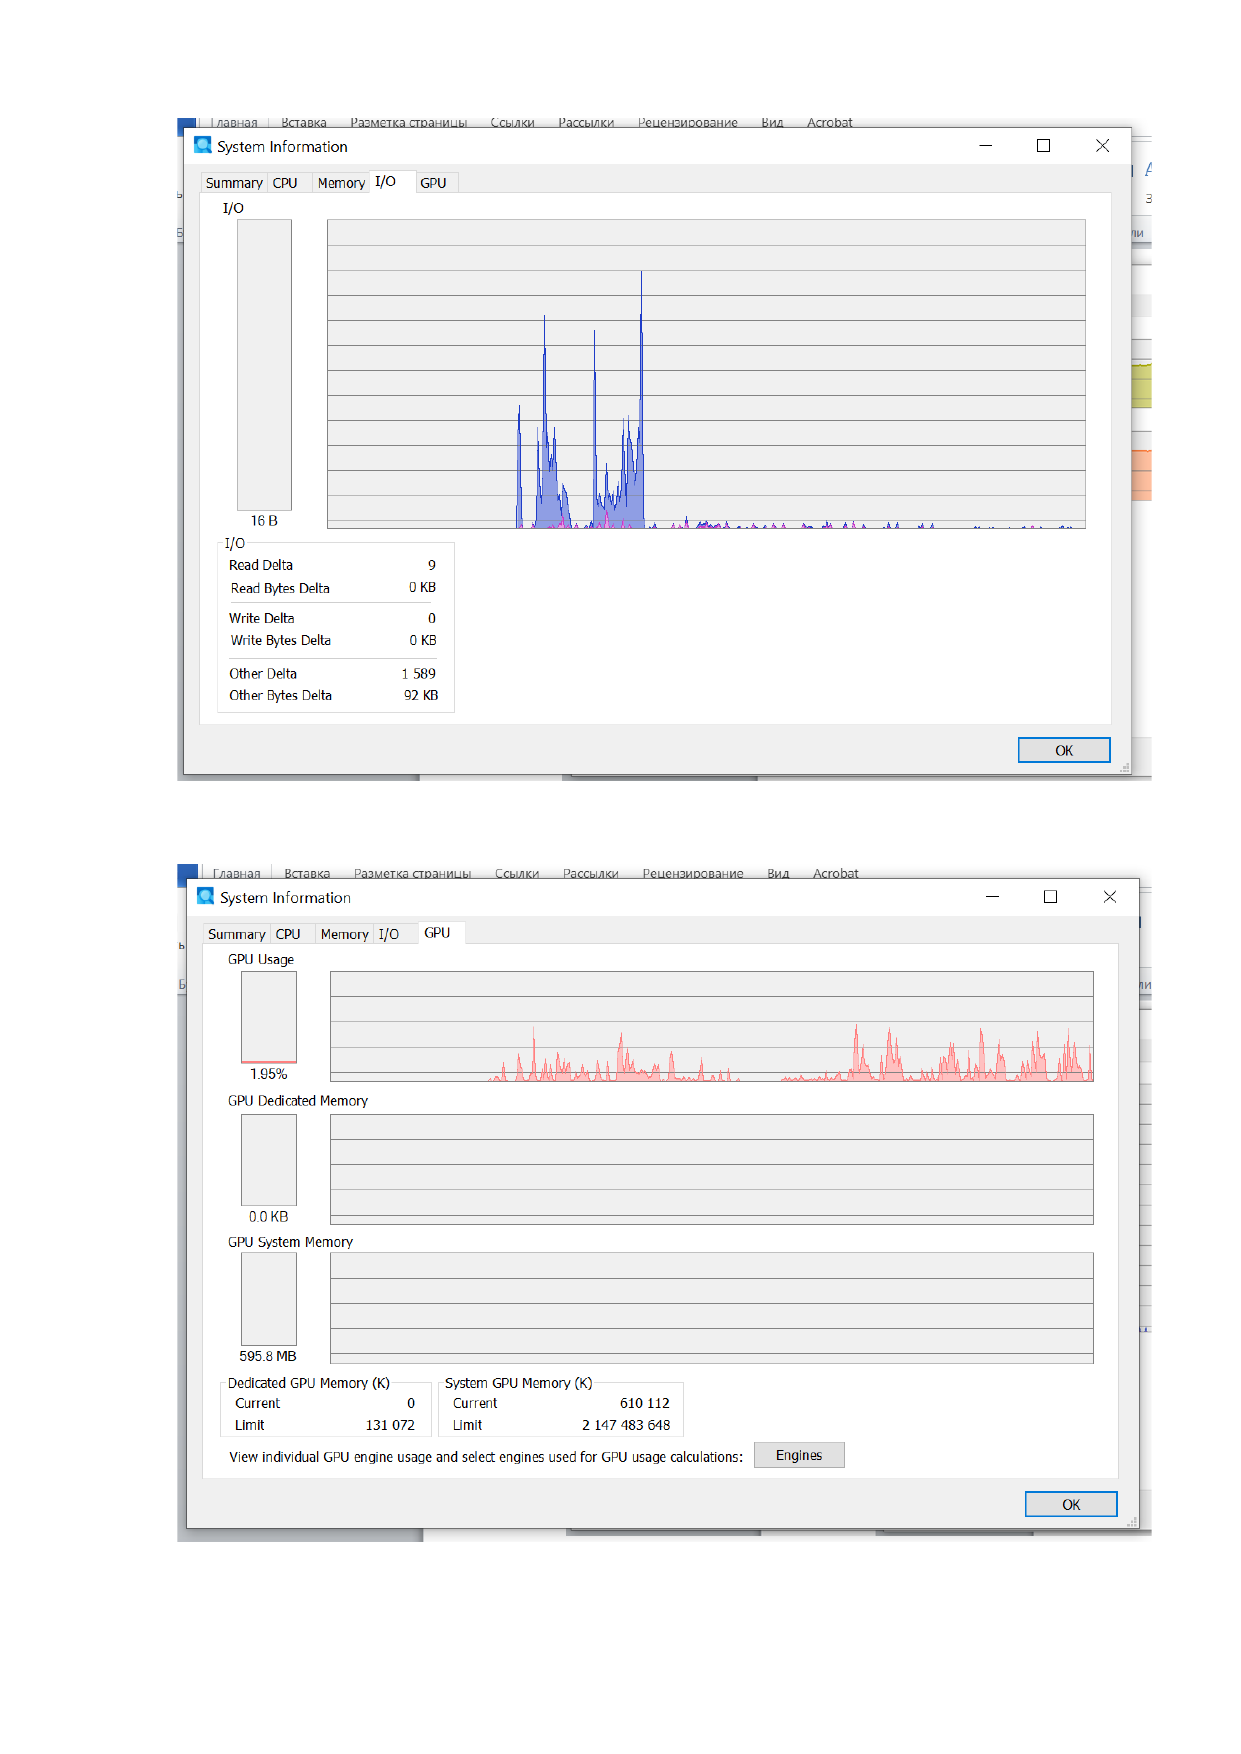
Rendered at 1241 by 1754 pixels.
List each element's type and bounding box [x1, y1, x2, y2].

picture [177, 118, 1152, 781]
picture [177, 864, 1152, 1542]
